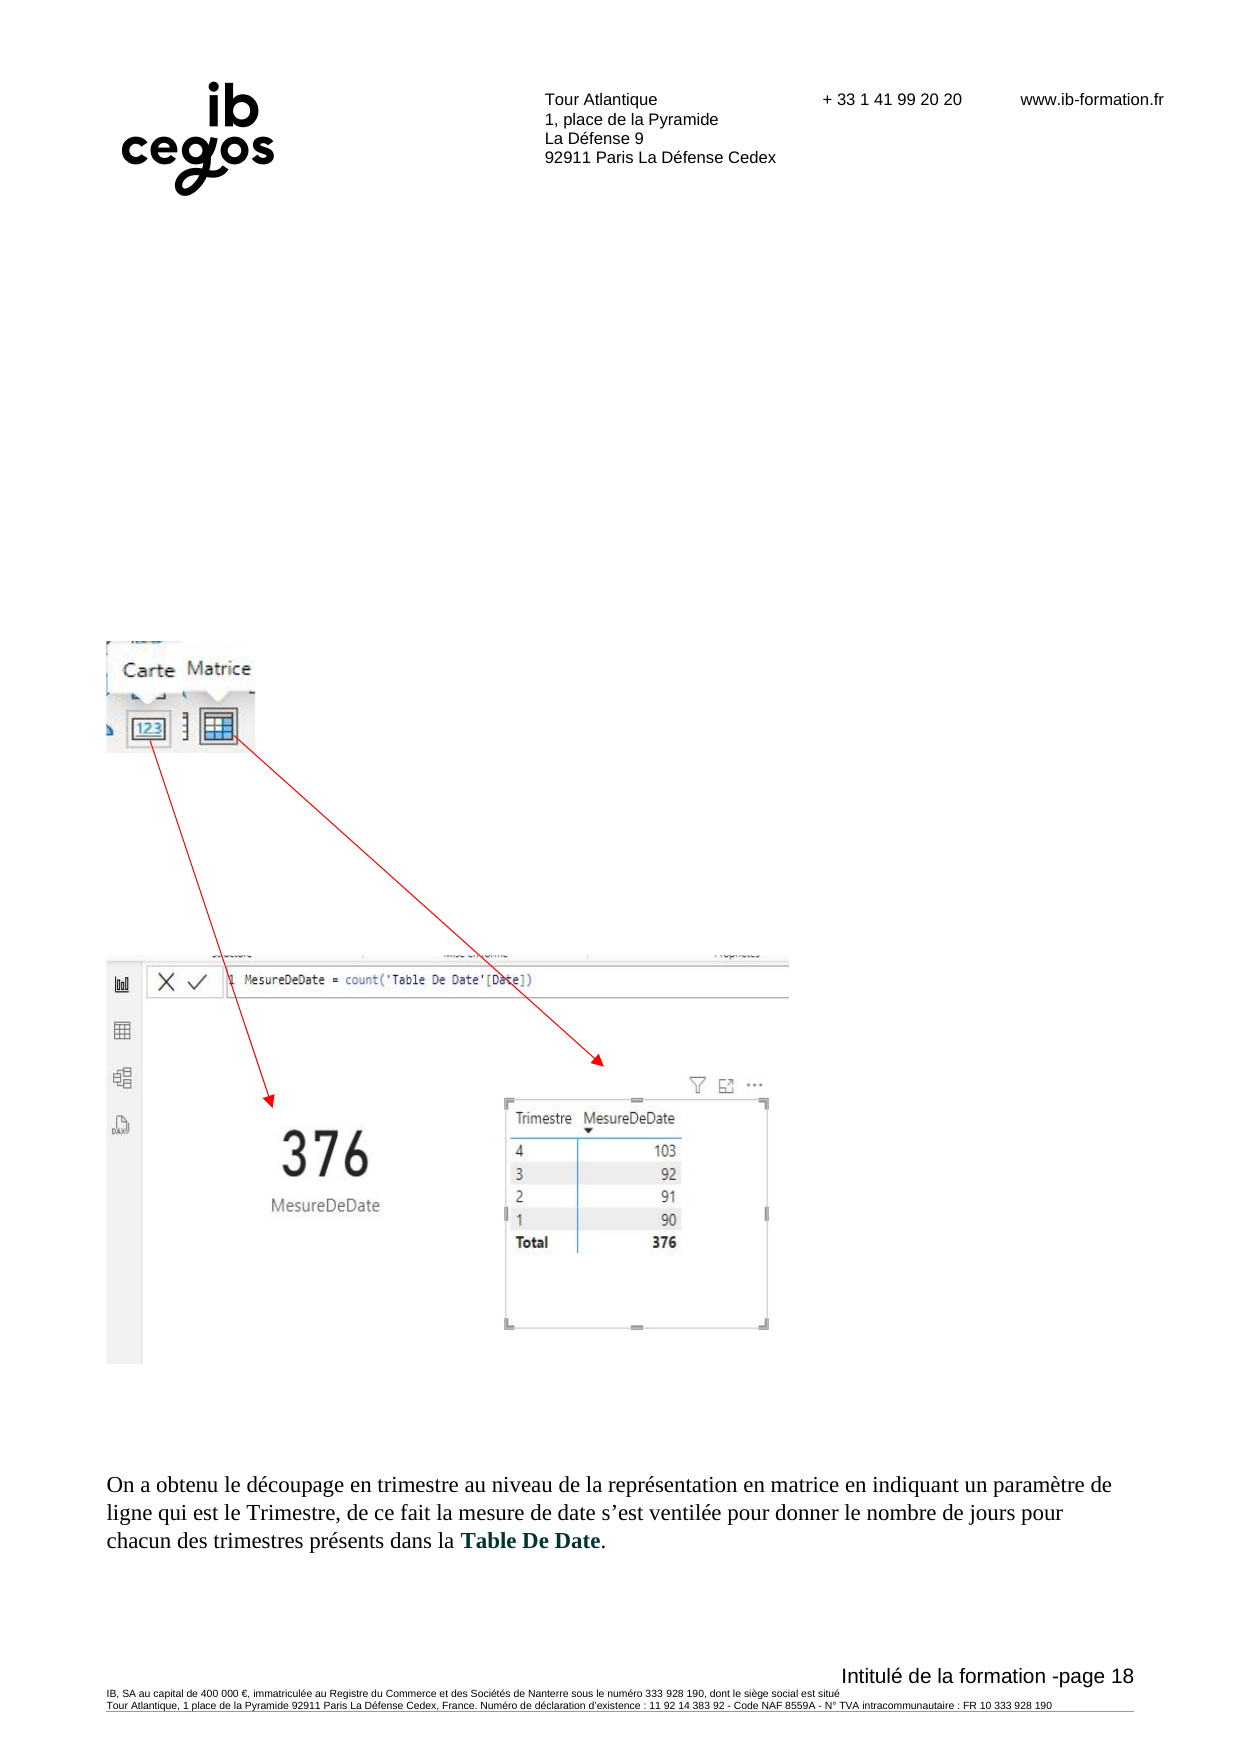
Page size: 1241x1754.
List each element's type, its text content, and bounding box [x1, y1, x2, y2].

picture [106, 955, 789, 1364]
text On a obtenu le découpage en trimestre au niveau de la représentation en matrice en indiquant un paramètre de ligne qui est le Trimestre, de ce fait la mesure de date s’est ventilée pour donner le nombre de jours pour chacun des trimestres présents dans la Table De Date. [106, 1469, 1134, 1554]
picture [106, 641, 256, 753]
picture [120, 80, 275, 211]
